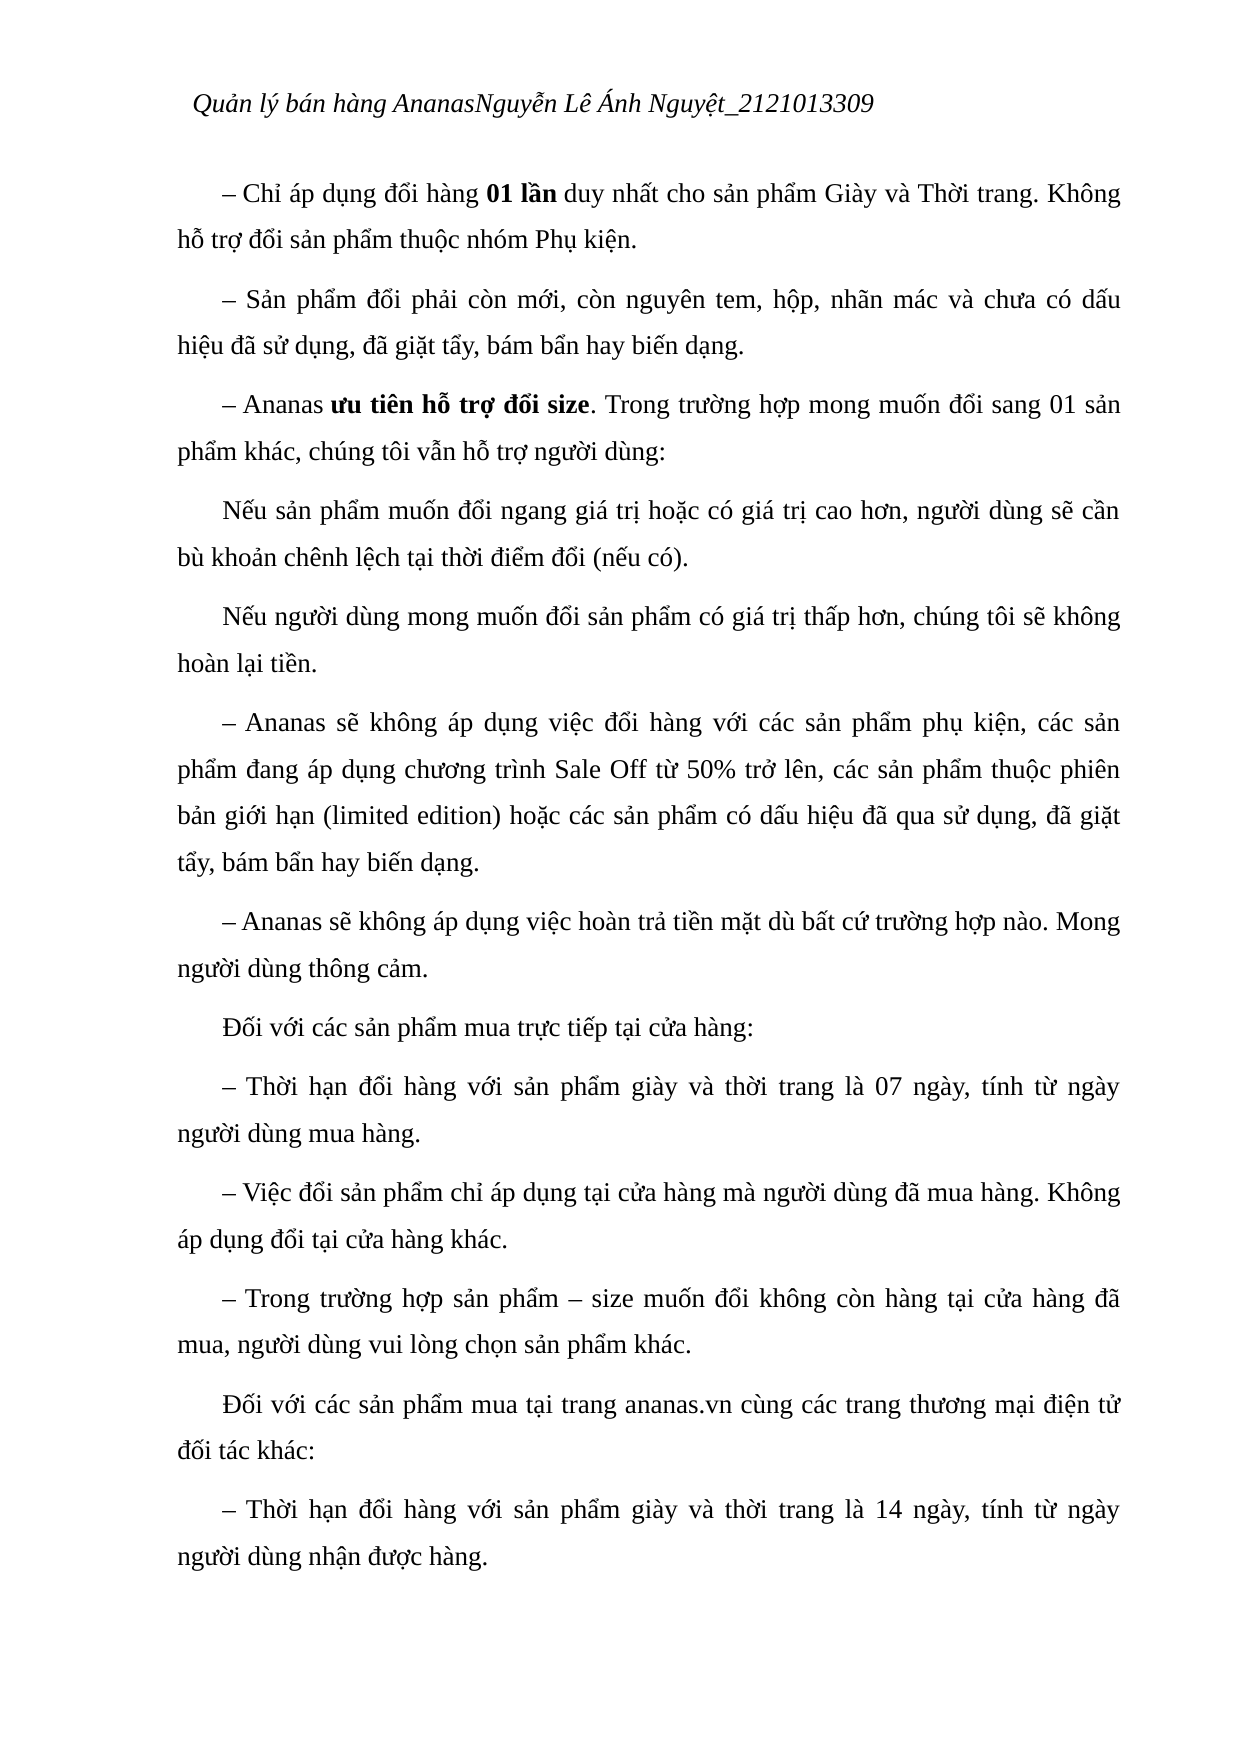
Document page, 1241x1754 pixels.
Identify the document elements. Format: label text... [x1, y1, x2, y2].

text – Thời hạn đổi hàng với sản phẩm giày và thời trang là 07 ngày, tính từ ngày người dùng mua hàng. [177, 1070, 1122, 1148]
text Đối với các sản phẩm mua tại trang ananas.vn cùng các trang thương mại điện tử đối tác khác: [177, 1388, 1122, 1466]
text – Ananas sẽ không áp dụng việc đổi hàng với các sản phẩm phụ kiện, các sản phẩm đang áp dụng chương trình Sale Off từ 50% trở lên, các sản phẩm thuộc phiên bản giới hạn (limited edition) hoặc các sản phẩm có dấu hiệu đã qua sử dụng, đã giặt tẩy, bám bẩn hay biến dạng. [177, 706, 1122, 877]
text Nếu sản phẩm muốn đổi ngang giá trị hoặc có giá trị cao hơn, người dùng sẽ cần bù khoản chênh lệch tại thời điểm đổi (nếu có). [177, 494, 1122, 572]
text – Ananas sẽ không áp dụng việc hoàn trả tiền mặt dù bất cứ trường hợp nào. Mong người dùng thông cảm. [177, 905, 1122, 983]
text – Thời hạn đổi hàng với sản phẩm giày và thời trang là 14 ngày, tính từ ngày người dùng nhận được hàng. [177, 1494, 1122, 1571]
text Đối với các sản phẩm mua trực tiếp tại cửa hàng: [177, 1011, 1122, 1042]
text Nếu người dùng mong muốn đổi sản phẩm có giá trị thấp hơn, chúng tôi sẽ không hoàn lại tiền. [177, 600, 1122, 678]
text – Trong trường hợp sản phẩm – size muốn đổi không còn hàng tại cửa hàng đã mua, người dùng vui lòng chọn sản phẩm khác. [177, 1282, 1122, 1360]
text – Chỉ áp dụng đổi hàng 01 lần duy nhất cho sản phẩm Giày và Thời trang. Không hỗ trợ đổi sản phẩm thuộc nhóm Phụ kiện. [177, 177, 1122, 255]
text – Sản phẩm đổi phải còn mới, còn nguyên tem, hộp, nhãn mác và chưa có dấu hiệu đã sử dụng, đã giặt tẩy, bám bẩn hay biến dạng. [177, 283, 1122, 361]
text – Ananas ưu tiên hỗ trợ đổi size. Trong trường hợp mong muốn đổi sang 01 sản phẩm khác, chúng tôi vẫn hỗ trợ người dùng: [177, 389, 1122, 466]
text – Việc đổi sản phẩm chỉ áp dụng tại cửa hàng mà người dùng đã mua hàng. Không áp dụng đổi tại cửa hàng khác. [177, 1176, 1122, 1254]
